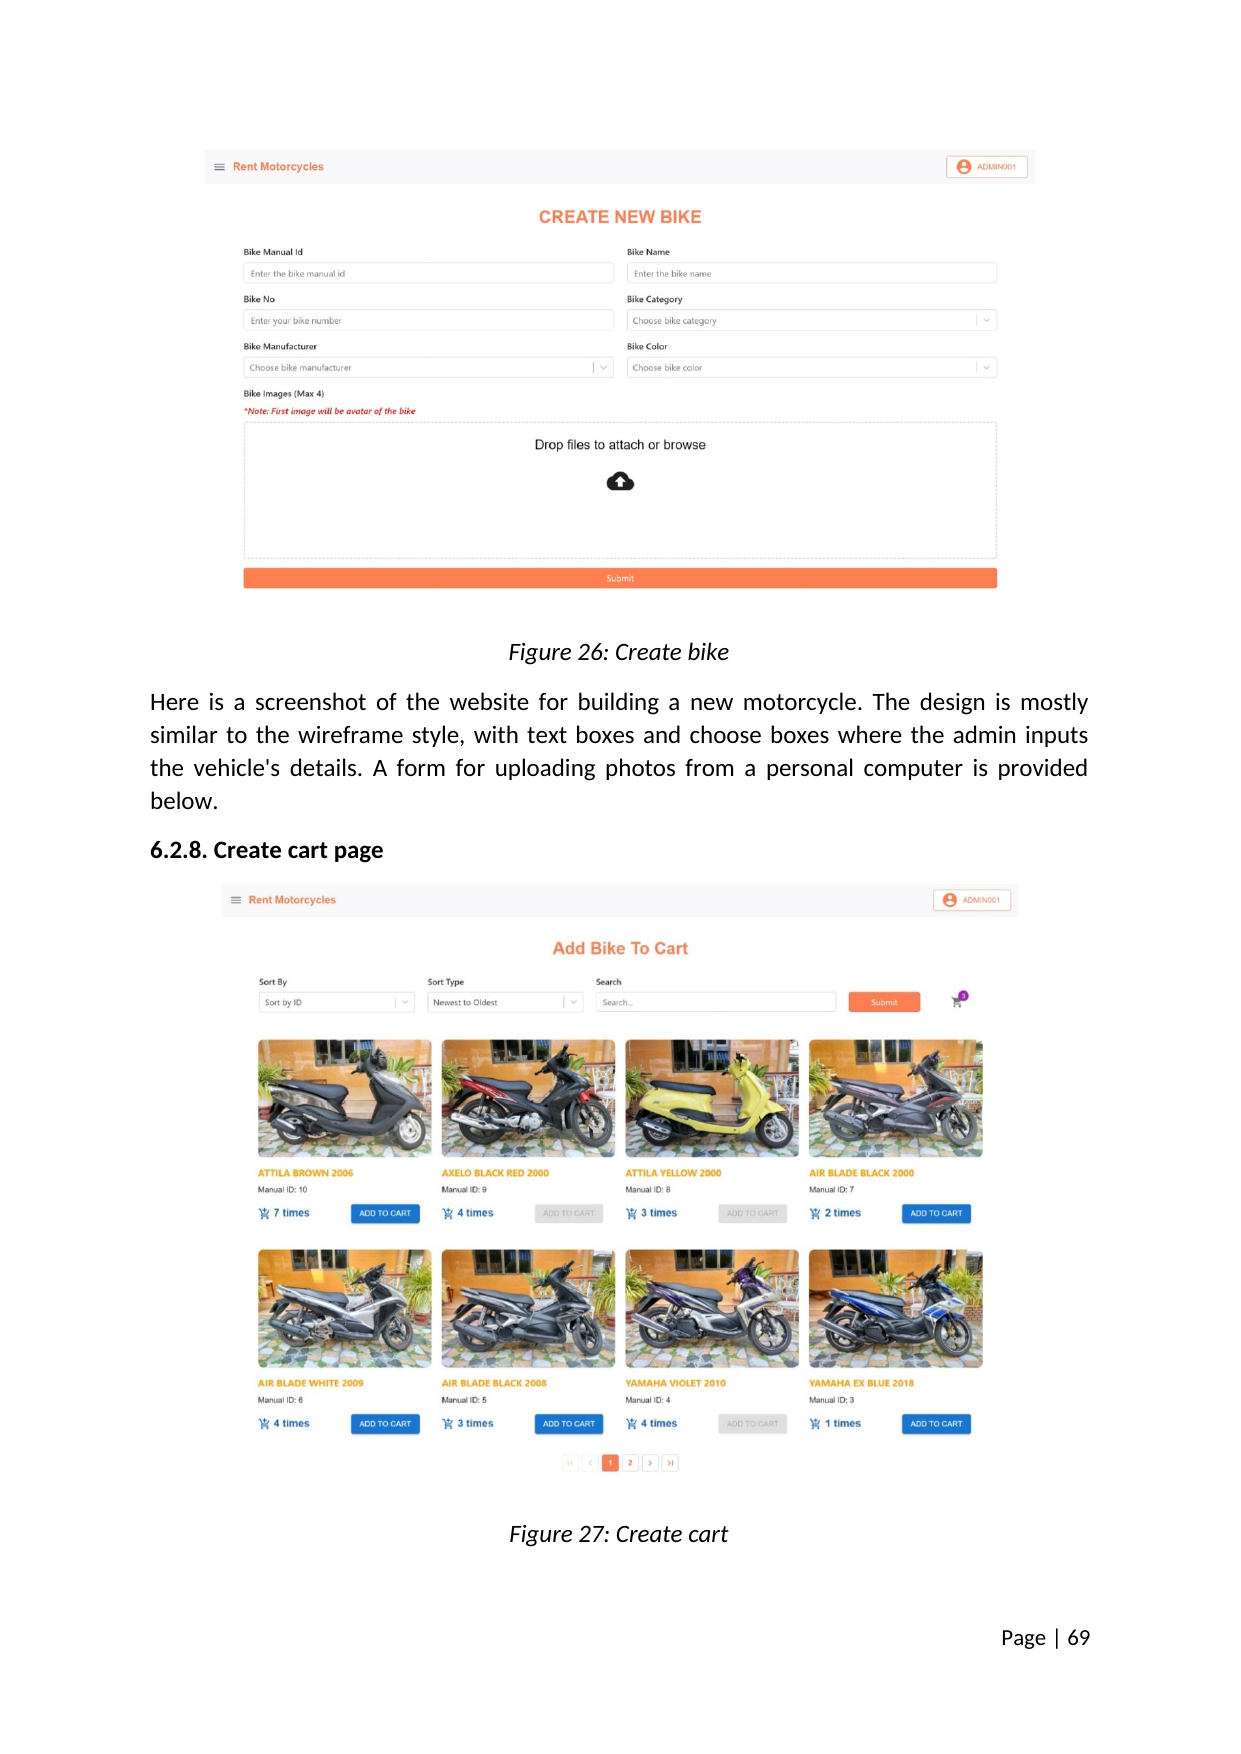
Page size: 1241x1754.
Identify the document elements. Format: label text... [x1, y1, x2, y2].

text 6.2.8. Create cart page [150, 834, 1090, 865]
picture [204, 150, 1036, 618]
picture [221, 884, 1019, 1500]
text Figure 26: Create bike [150, 637, 1090, 667]
text Here is a screenshot of the website for building a new motorcycle. The design is mostly similar to the wireframe style, with text boxes and choose boxes where the admin inputs the vehicle's details. A form for uploading photos from a personal computer is provided below. [150, 686, 1090, 815]
text Figure 27: Create cart [150, 1518, 1090, 1549]
